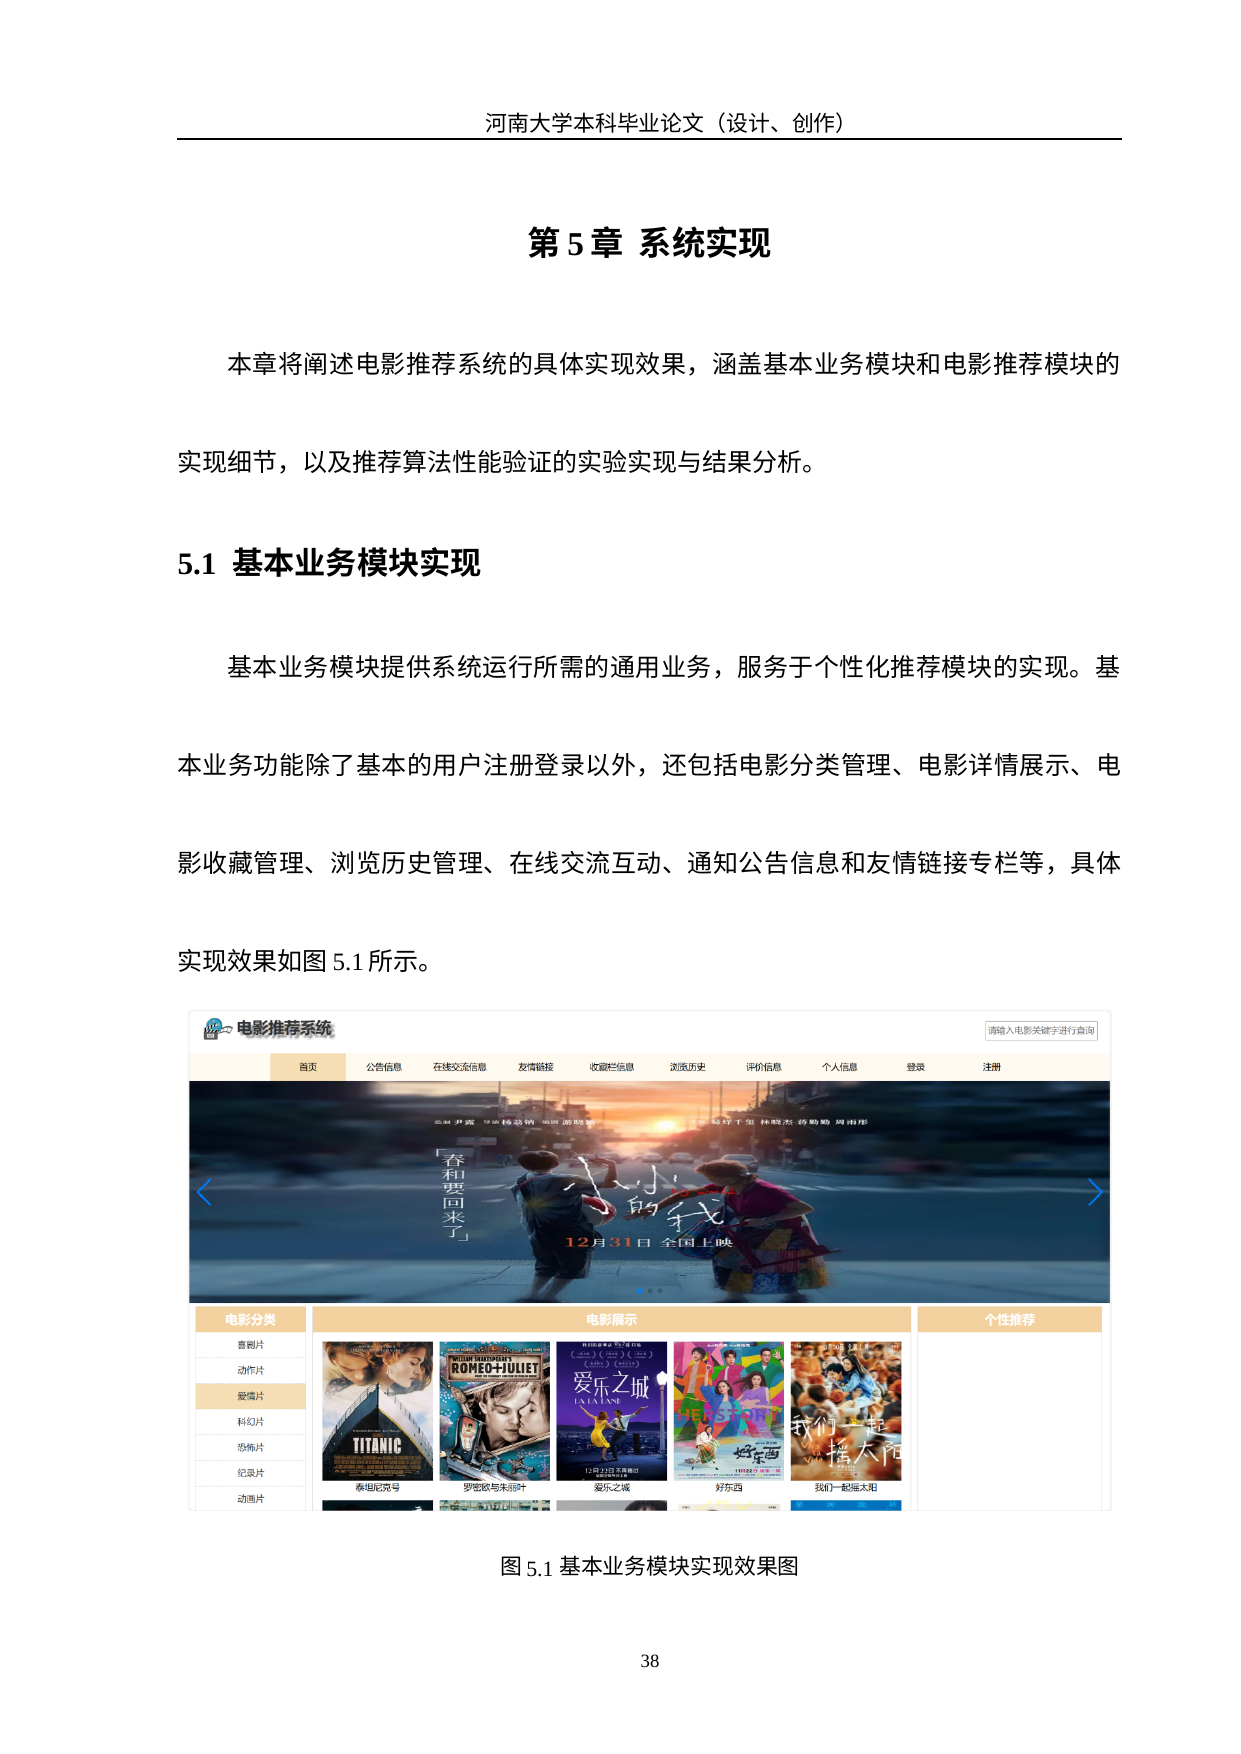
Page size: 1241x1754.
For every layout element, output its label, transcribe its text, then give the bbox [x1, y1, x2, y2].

text 本章将阐述电影推荐系统的具体实现效果，涵盖基本业务模块和电影推荐模块的实现细节，以及推荐算法性能验证的实验实现与结果分析。 [177, 330, 1122, 493]
picture [187, 1010, 1112, 1511]
subtitle 第5章 系统实现 [177, 208, 1122, 273]
subtitle 图5.1 基本业务模块实现效果图 [177, 1548, 1122, 1581]
text 基本业务模块提供系统运行所需的通用业务，服务于个性化推荐模块的实现。基本业务功能除了基本的用户注册登录以外，还包括电影分类管理、电影详情展示、电影收藏管理、浏览历史管理、在线交流互动、通知公告信息和友情链接专栏等，具体实现效果如图5.1所示。 [177, 632, 1122, 992]
subtitle 5.1 基本业务模块实现 [177, 528, 1122, 593]
